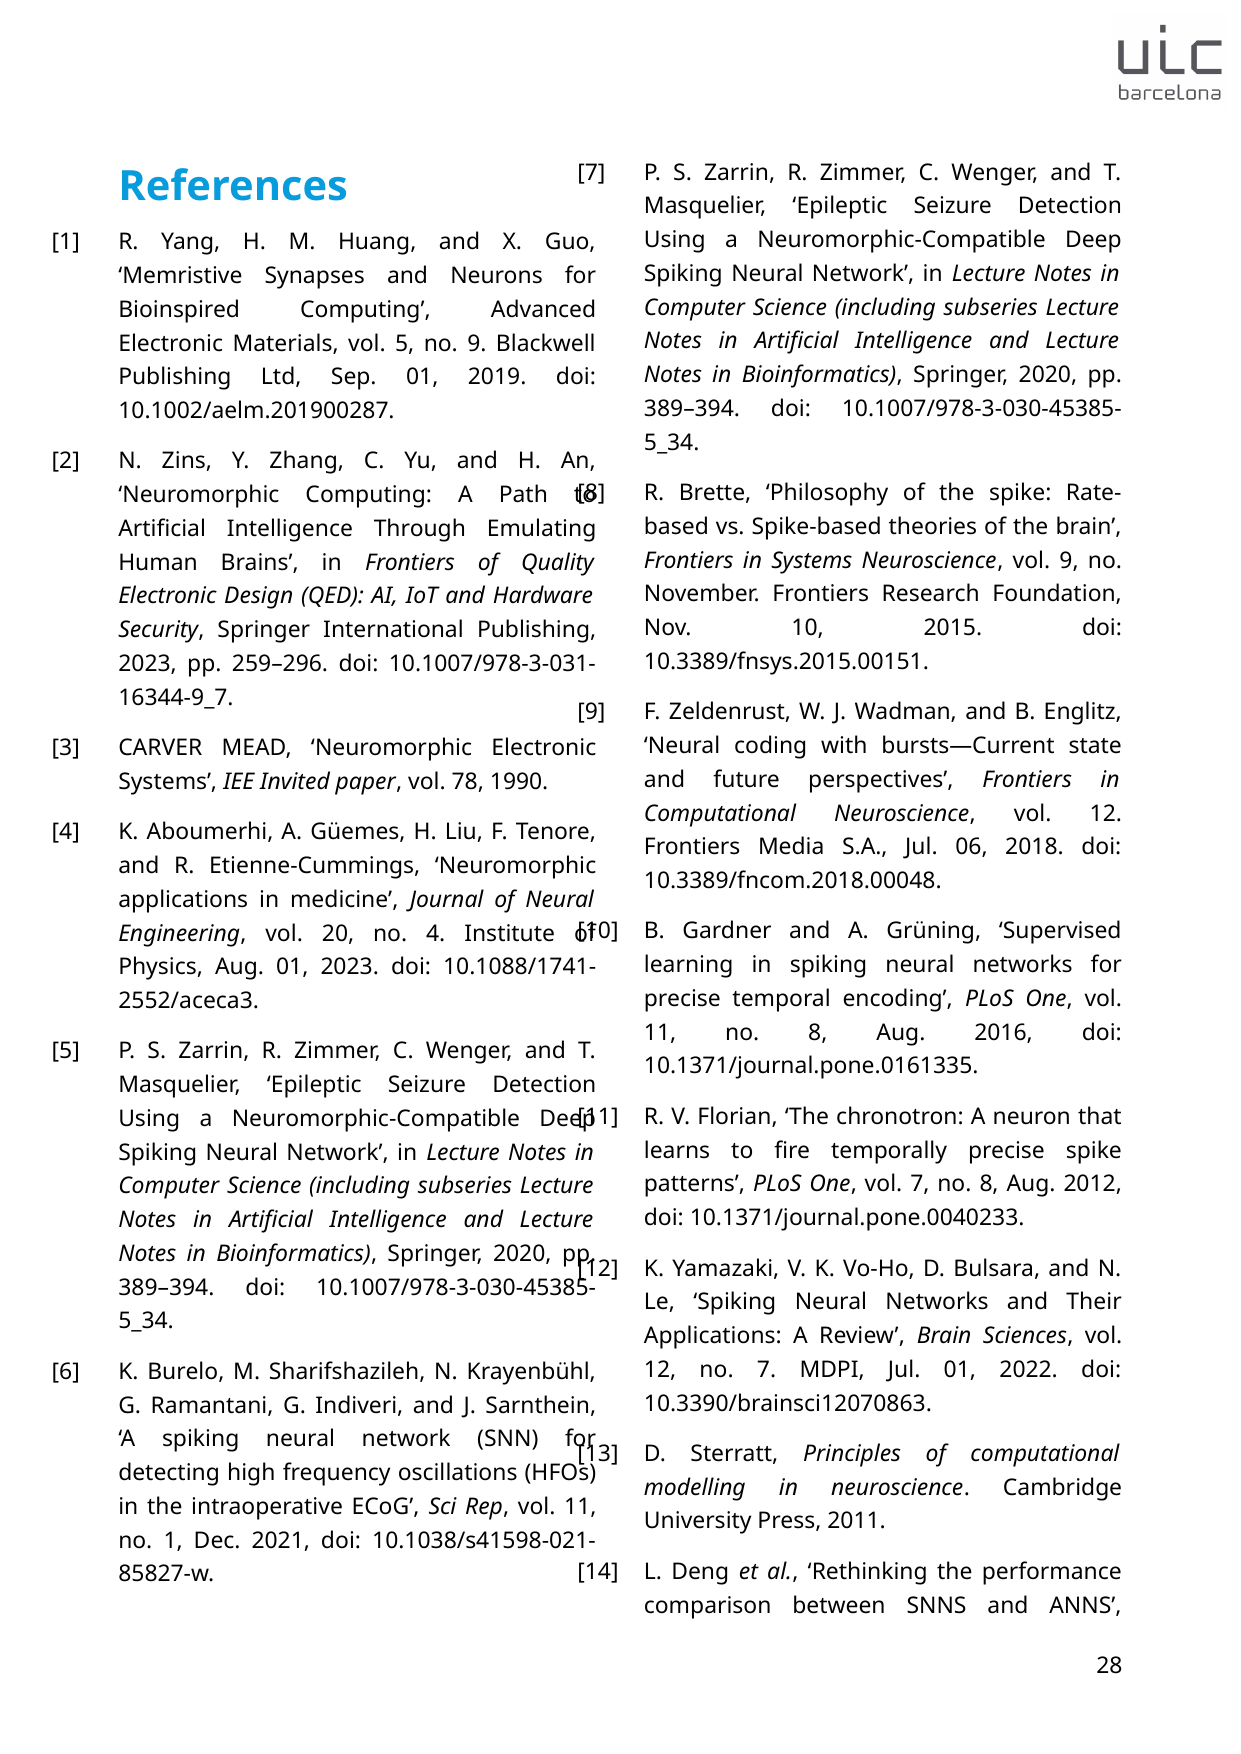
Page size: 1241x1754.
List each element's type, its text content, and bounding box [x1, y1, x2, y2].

subtitle References [118, 156, 596, 212]
picture [1110, 11, 1229, 110]
